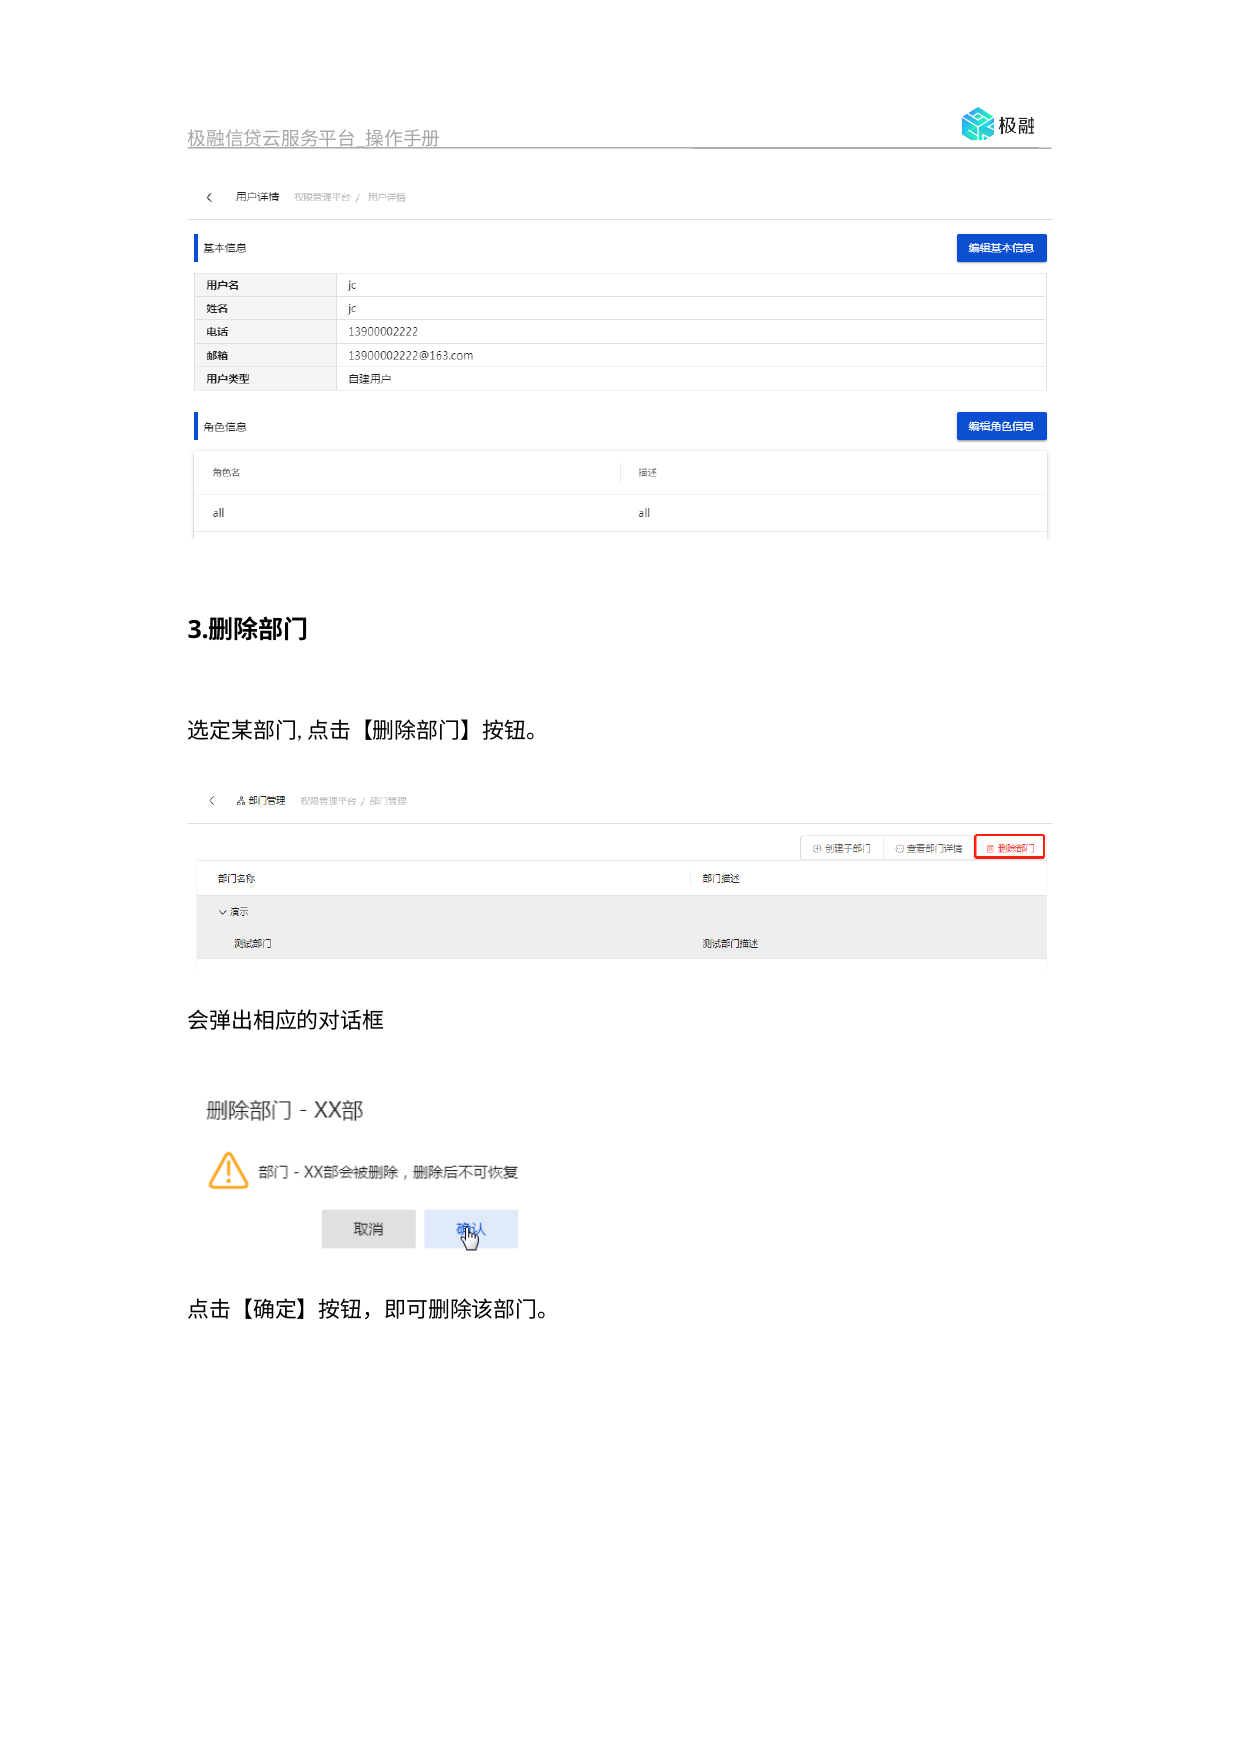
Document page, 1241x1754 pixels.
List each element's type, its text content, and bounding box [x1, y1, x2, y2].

picture [187, 1066, 542, 1258]
text 会弹出相应的对话框 [187, 1002, 1031, 1035]
text 选定某部门, 点击【删除部门】按钮。 [187, 713, 1053, 746]
picture [187, 777, 1053, 969]
picture [187, 180, 1053, 539]
subtitle 3.删除部门 [187, 595, 1053, 660]
text 点击【确定】按钮，即可删除该部门。 [187, 1291, 1031, 1324]
picture [952, 105, 1042, 144]
